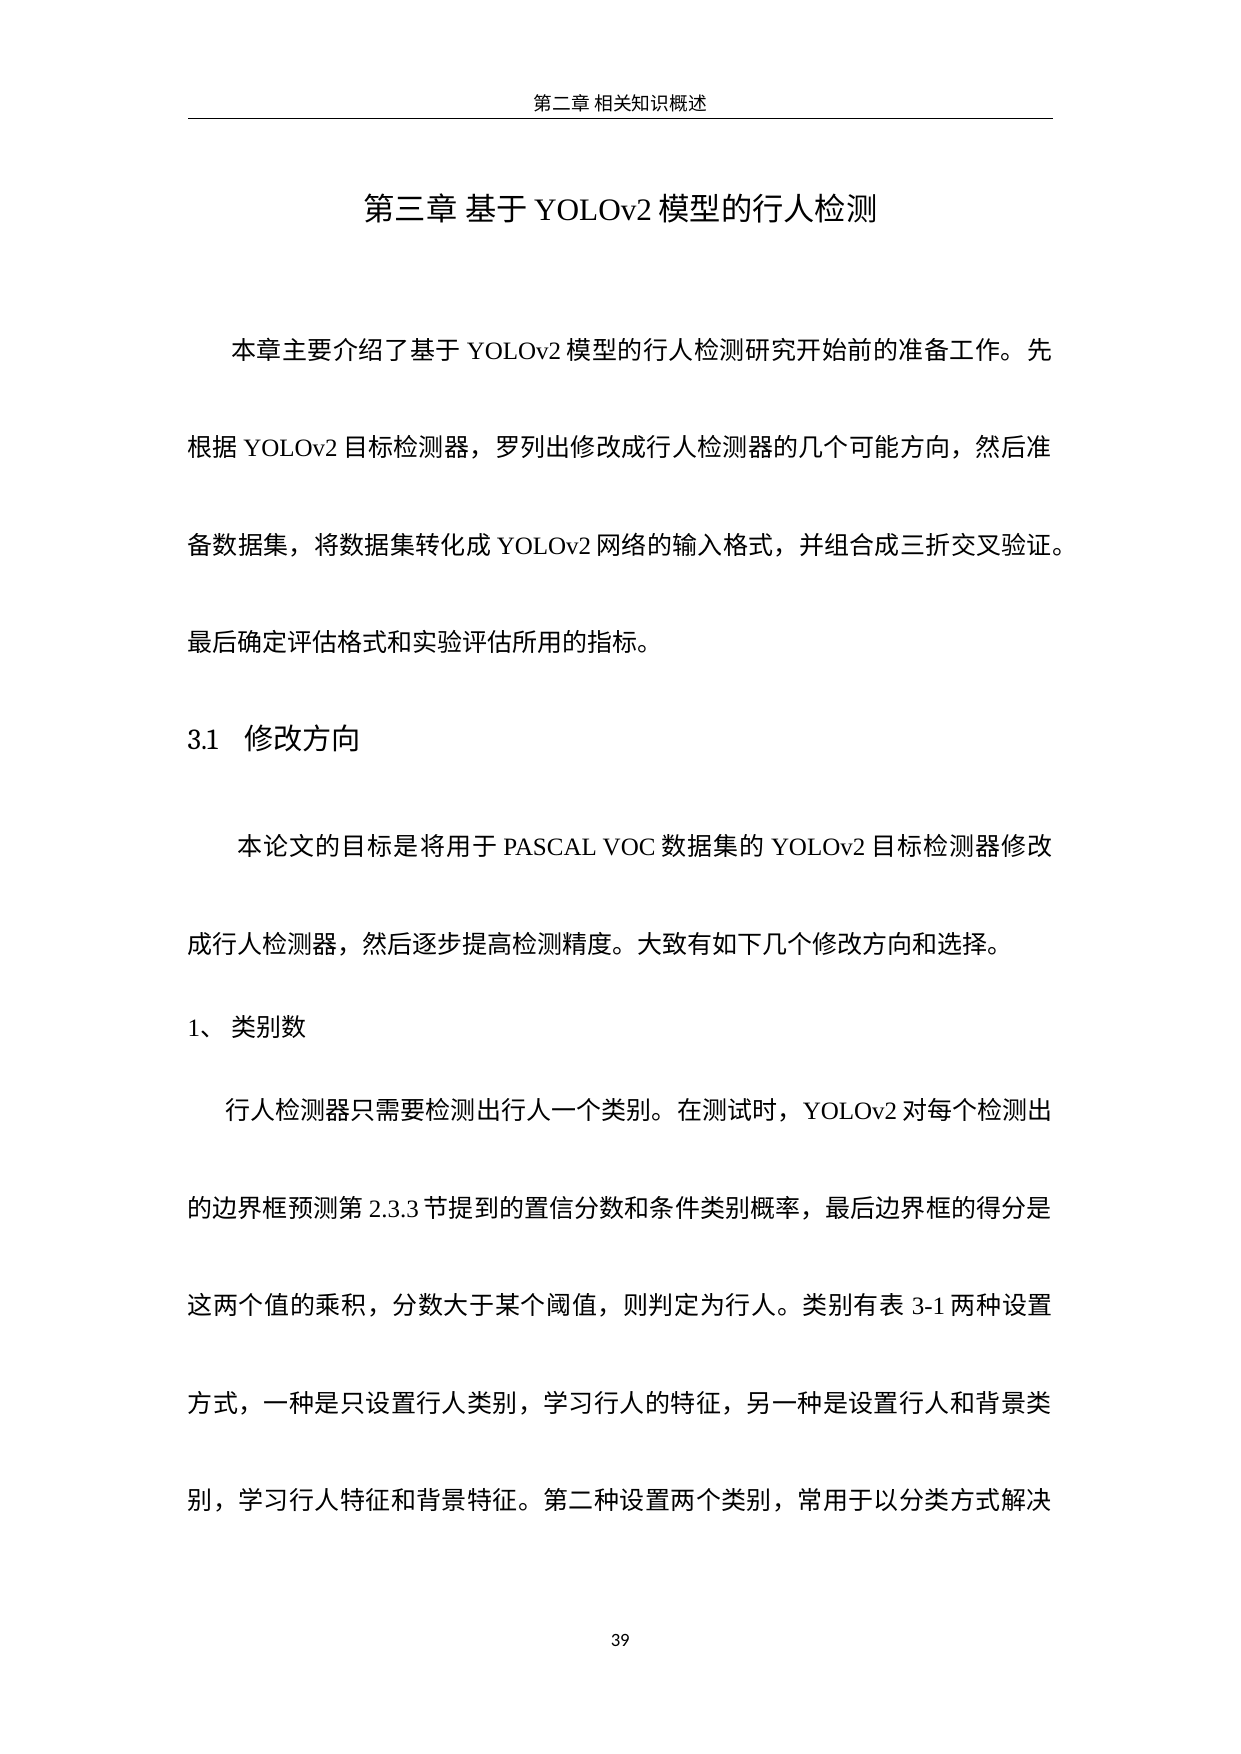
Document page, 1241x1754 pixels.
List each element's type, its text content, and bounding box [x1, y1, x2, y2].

text 本章主要介绍了基于YOLOv2模型的行人检测研究开始前的准备工作。先根据YOLOv2目标检测器，罗列出修改成行人检测器的几个可能方向，然后准备数据集，将数据集转化成YOLOv2网络的输入格式，并组合成三折交叉验证。最后确定评估格式和实验评估所用的指标。 [187, 316, 1053, 673]
text 本论文的目标是将用于PASCAL VOC数据集的YOLOv2目标检测器修改成行人检测器，然后逐步提高检测精度。大致有如下几个修改方向和选择。 [187, 812, 1053, 975]
list 类别数 [187, 993, 1053, 1058]
subtitle 第三章 基于YOLOv2模型的行人检测 [187, 174, 1053, 239]
list 修改方向 [187, 704, 1053, 769]
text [187, 1076, 1053, 1531]
